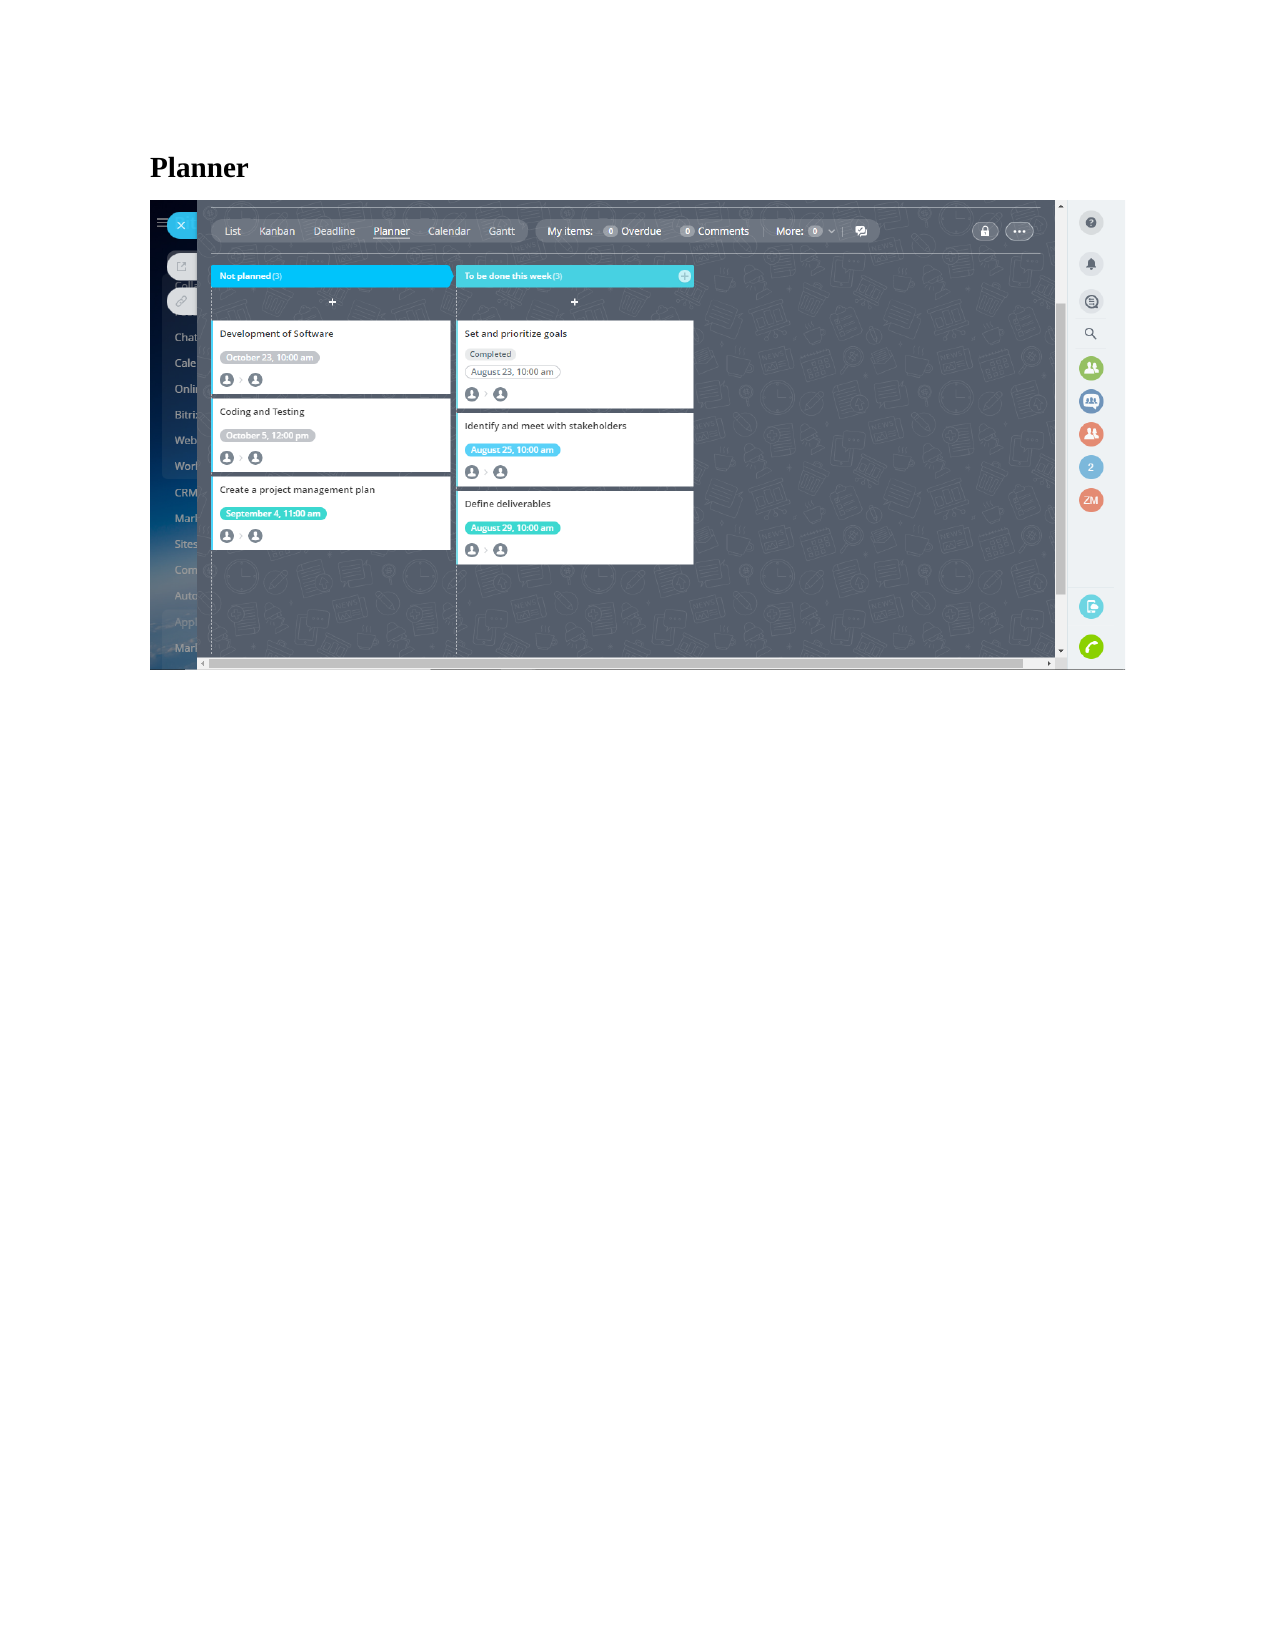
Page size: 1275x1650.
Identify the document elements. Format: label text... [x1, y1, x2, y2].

subtitle Planner [150, 150, 1125, 183]
picture [150, 200, 1125, 670]
